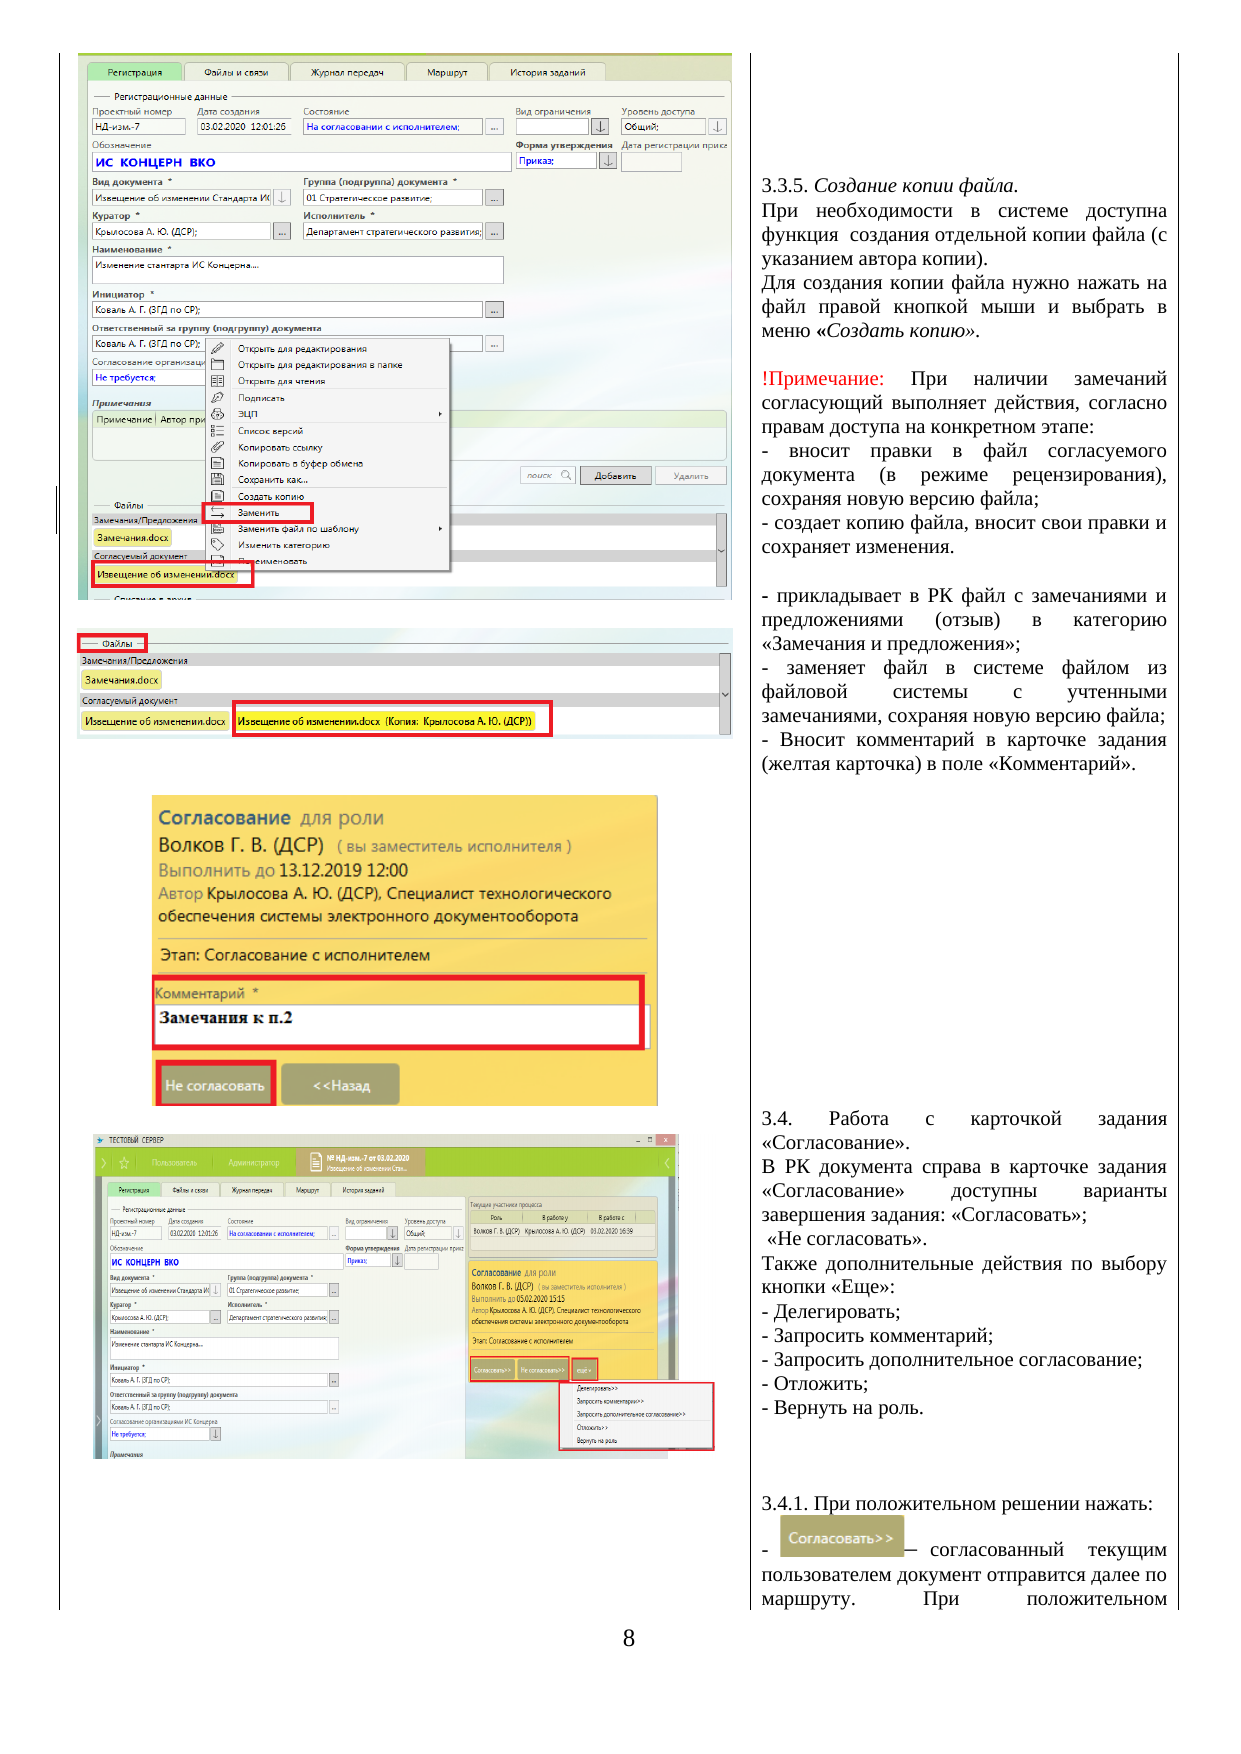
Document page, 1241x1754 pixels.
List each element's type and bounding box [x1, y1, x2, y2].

table_cell [60, 1106, 750, 1610]
picture [93, 1134, 716, 1459]
picture [151, 795, 658, 1106]
picture [78, 53, 732, 600]
picture [780, 1515, 905, 1557]
table_cell [751, 1106, 1178, 1610]
table_cell [751, 53, 1178, 1106]
picture [76, 628, 733, 739]
table_cell [60, 53, 750, 1106]
